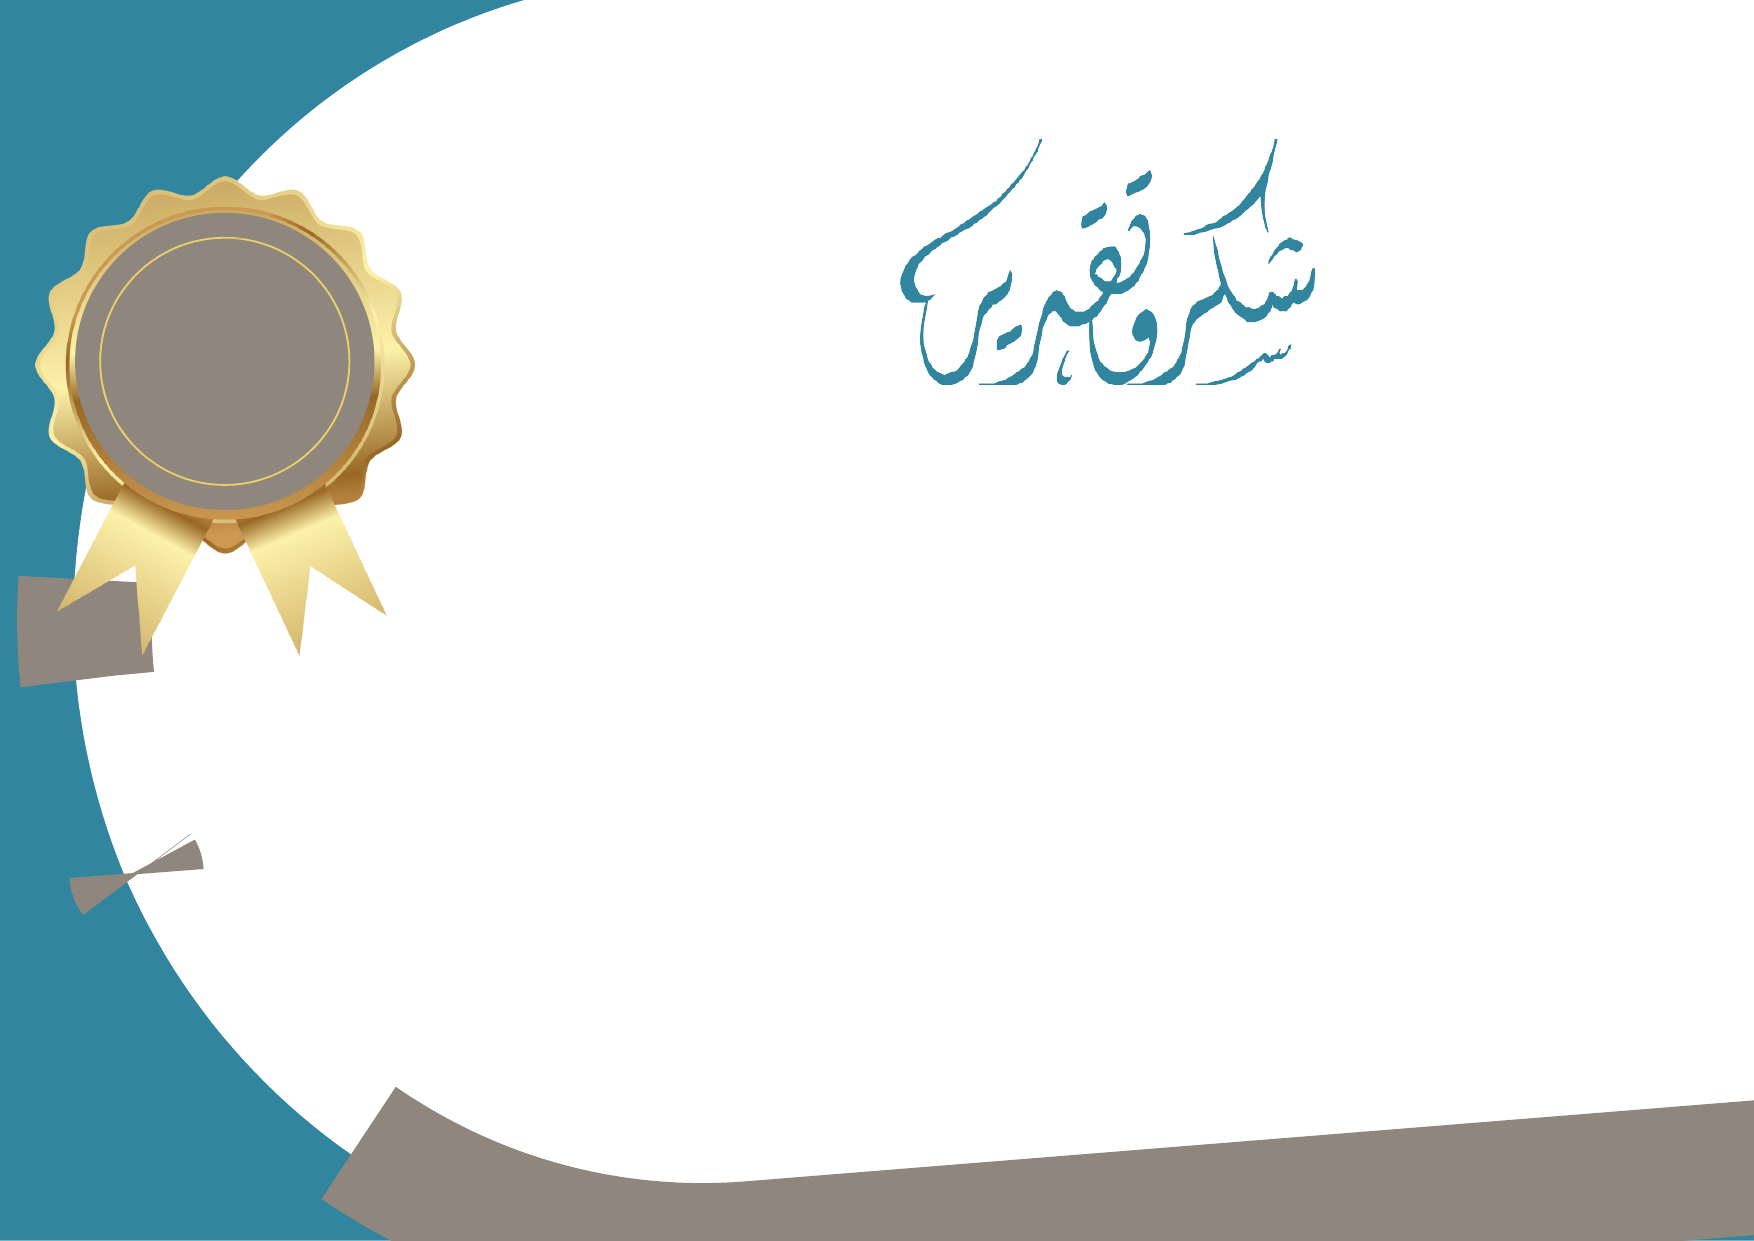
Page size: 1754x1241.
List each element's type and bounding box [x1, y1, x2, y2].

picture [900, 139, 1315, 385]
picture [35, 176, 415, 656]
